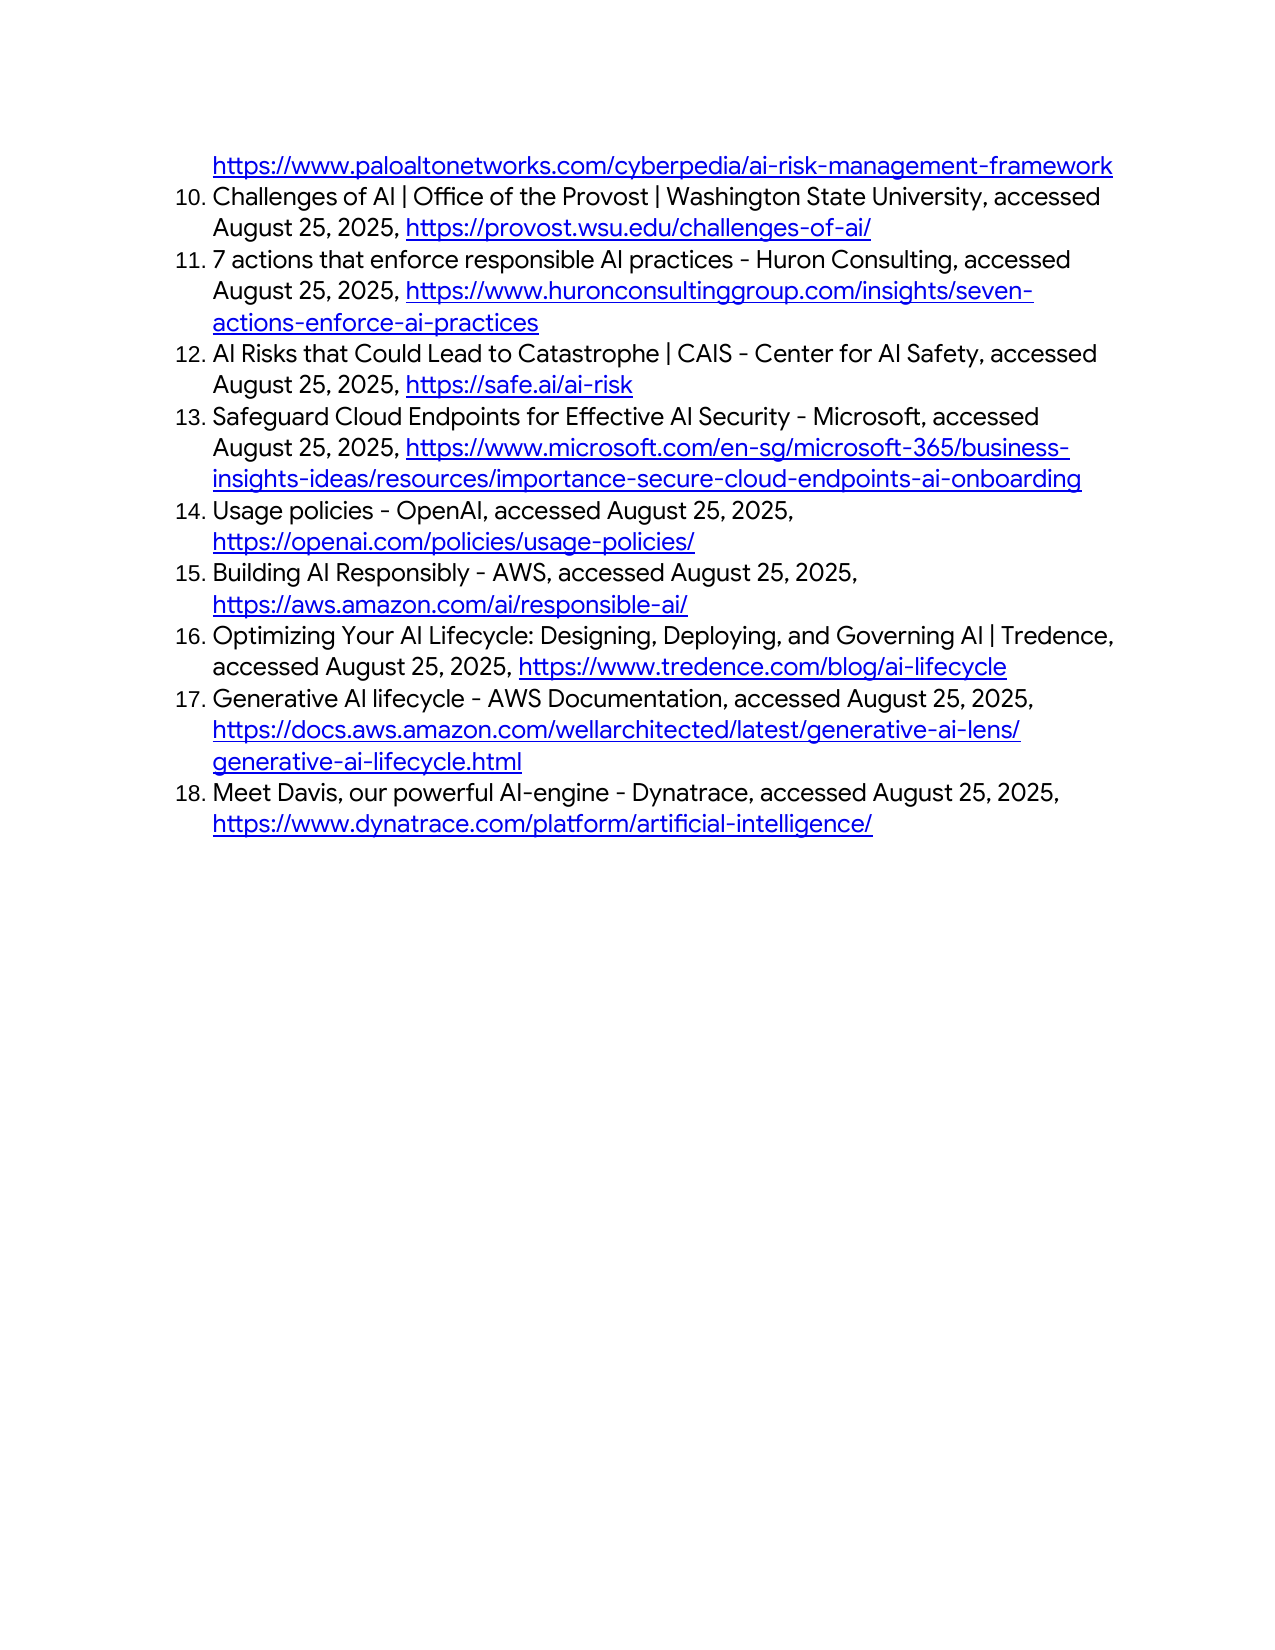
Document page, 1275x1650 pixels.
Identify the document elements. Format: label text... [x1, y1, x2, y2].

list AI Risks that Could Lead to Catastrophe | CAIS - Center for AI Safety, accessed August 25, 2025, https://safe.ai/ai-risk [175, 338, 1125, 401]
list Building AI Responsibly - AWS, accessed August 25, 2025, https://aws.amazon.com/ai/responsible-ai/ [175, 558, 1125, 620]
list Optimizing Your AI Lifecycle: Designing, Deploying, and Governing AI | Tredence, accessed August 25, 2025, https://www.tredence.com/blog/ai-lifecycle [175, 620, 1125, 683]
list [175, 150, 1125, 181]
list Generative AI lifecycle - AWS Documentation, accessed August 25, 2025, https://docs.aws.amazon.com/wellarchitected/latest/generative-ai-lens/generative-ai-lifecycle.html [175, 683, 1125, 777]
list Challenges of AI | Office of the Provost | Washington State University, accessed August 25, 2025, https://provost.wsu.edu/challenges-of-ai/ [175, 181, 1125, 244]
list 7 actions that enforce responsible AI practices - Huron Consulting, accessed August 25, 2025, https://www.huronconsultinggroup.com/insights/seven-actions-enforce-ai-practices [175, 244, 1125, 338]
list Safeguard Cloud Endpoints for Effective AI Security - Microsoft, accessed August 25, 2025, https://www.microsoft.com/en-sg/microsoft-365/business-insights-ideas/resources/importance-secure-cloud-endpoints-ai-onboarding [175, 401, 1125, 495]
list Usage policies - OpenAI, accessed August 25, 2025, https://openai.com/policies/usage-policies/ [175, 495, 1125, 558]
list Meet Davis, our powerful AI-engine - Dynatrace, accessed August 25, 2025, https://www.dynatrace.com/platform/artificial-intelligence/ [175, 777, 1125, 840]
